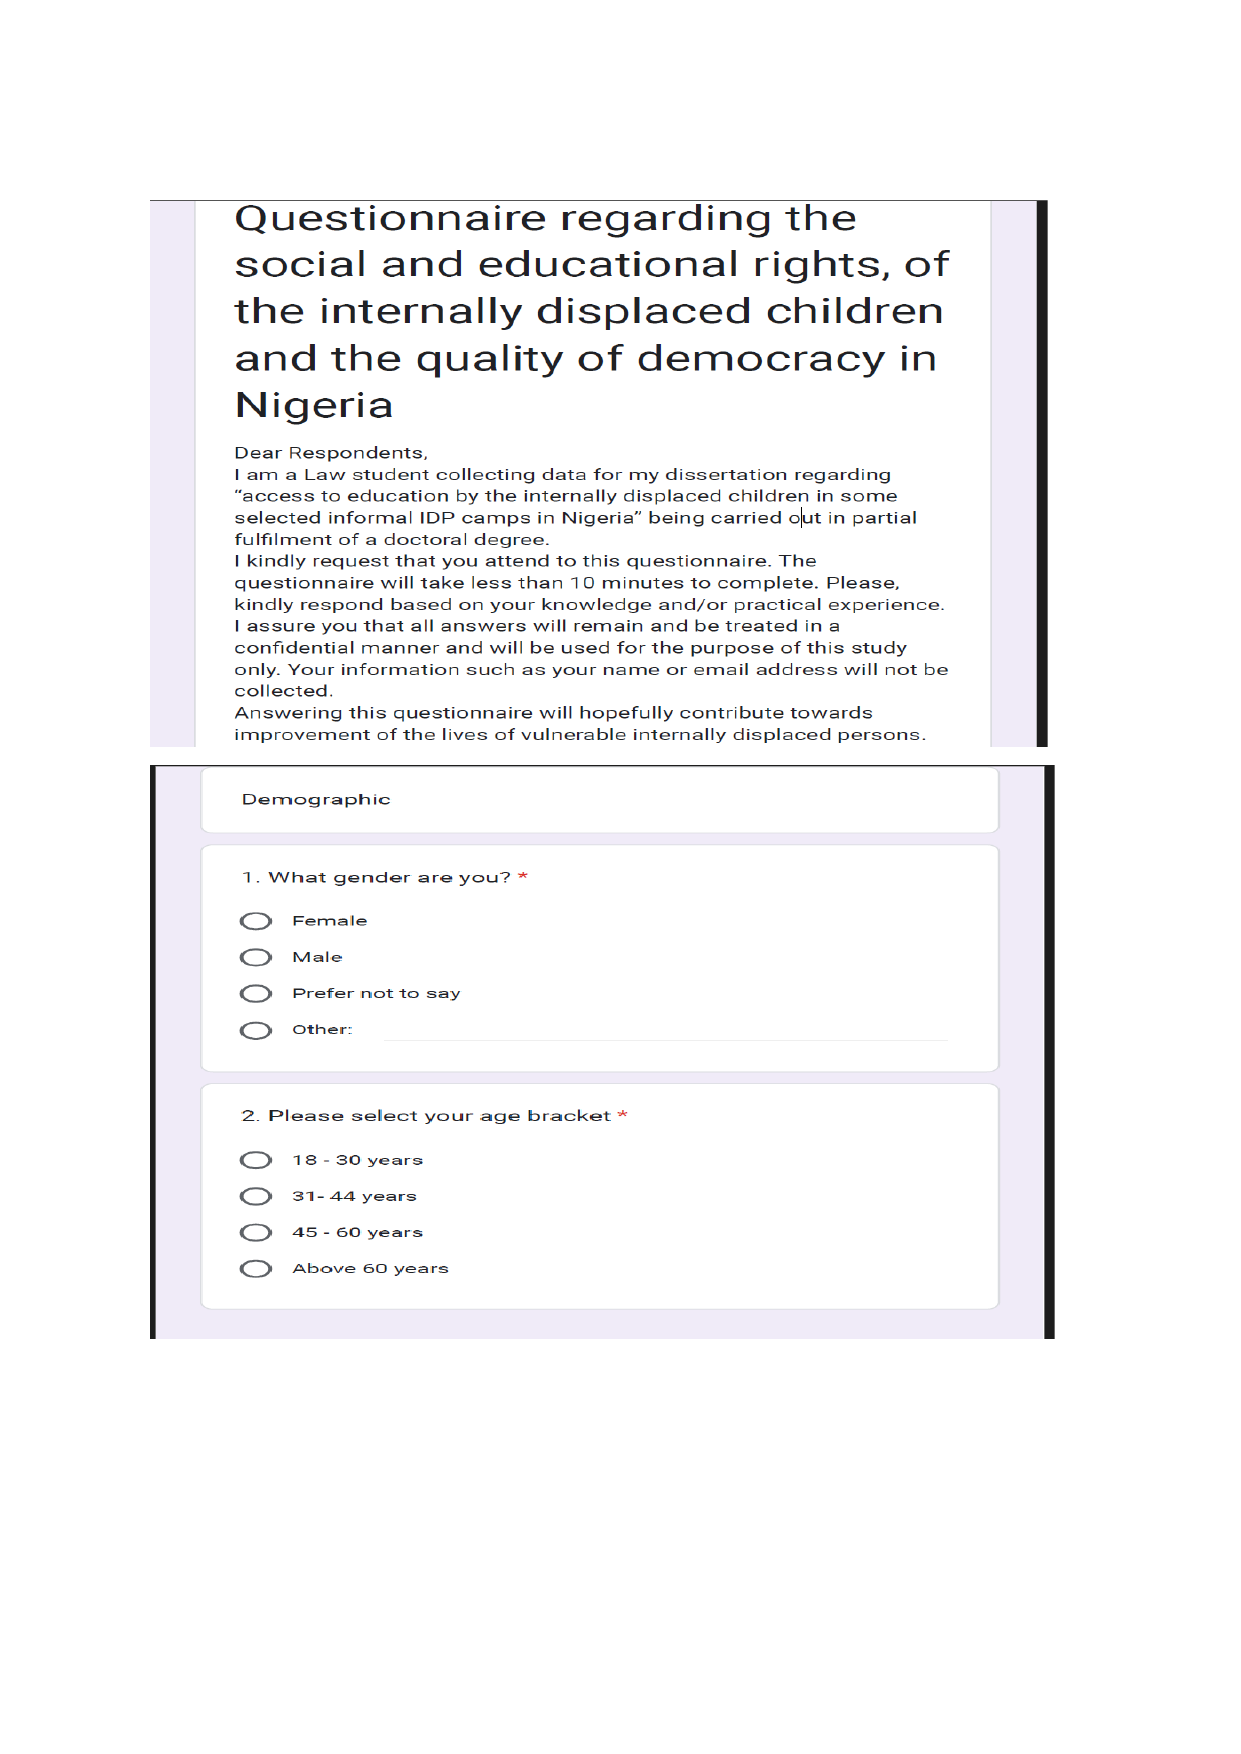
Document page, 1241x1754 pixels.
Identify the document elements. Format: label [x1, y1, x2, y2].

picture [150, 765, 1055, 1339]
picture [150, 200, 1048, 747]
